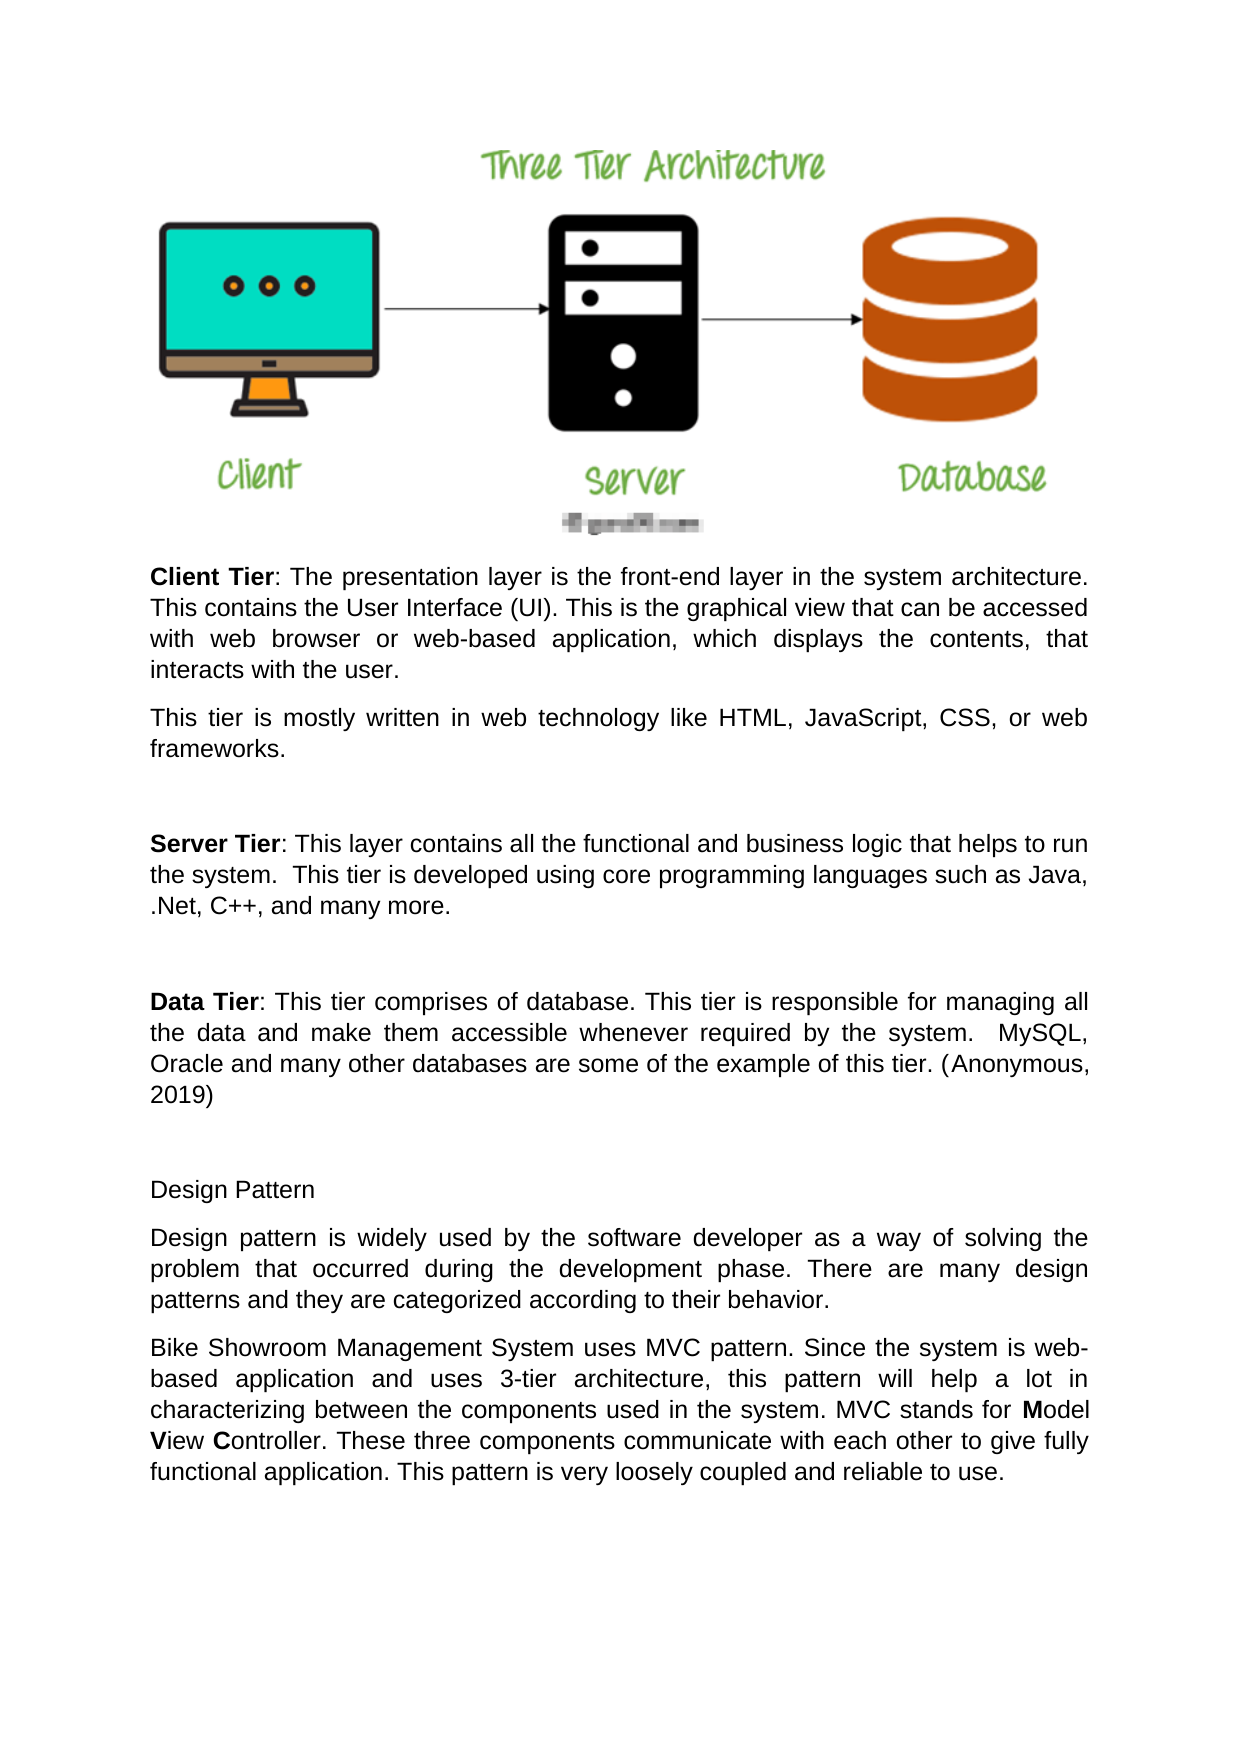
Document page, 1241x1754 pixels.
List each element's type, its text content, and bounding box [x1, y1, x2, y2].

text Design pattern is widely used by the software developer as a way of solving the problem that occurred during the development phase. There are many design patterns and they are categorized according to their behavior. [150, 1223, 1090, 1314]
text This tier is mostly written in web technology like HTML, JavaScript, CSS, or web frameworks. [150, 703, 1090, 762]
picture [150, 150, 1124, 543]
text Data Tier: This tier comprises of database. This tier is responsible for managing all the data and make them accessible whenever required by the system. MySQL, Oracle and many other databases are some of the example of this tier. (Anonymous, 2019) [150, 987, 1090, 1108]
text Bike Showroom Management System uses MVC pattern. Since the system is web-based application and uses 3-tier architecture, this pattern will help a lot in characterizing between the components used in the system. MVC stands for Model View Controller. These three components communicate with each other to give fully functional application. This pattern is very loosely coupled and reliable to use. [150, 1333, 1090, 1486]
text Design Pattern [150, 1175, 1090, 1204]
text Server Tier: This layer contains all the functional and business logic that helps to run the system. This tier is developed using core programming languages such as Java, .Net, C++, and many more. [150, 829, 1090, 920]
text Client Tier: The presentation layer is the front-end layer in the system architecture. This contains the User Interface (UI). This is the graphical view that can be accessed with web browser or web-based application, which displays the contents, that interacts with the user. [150, 562, 1090, 684]
